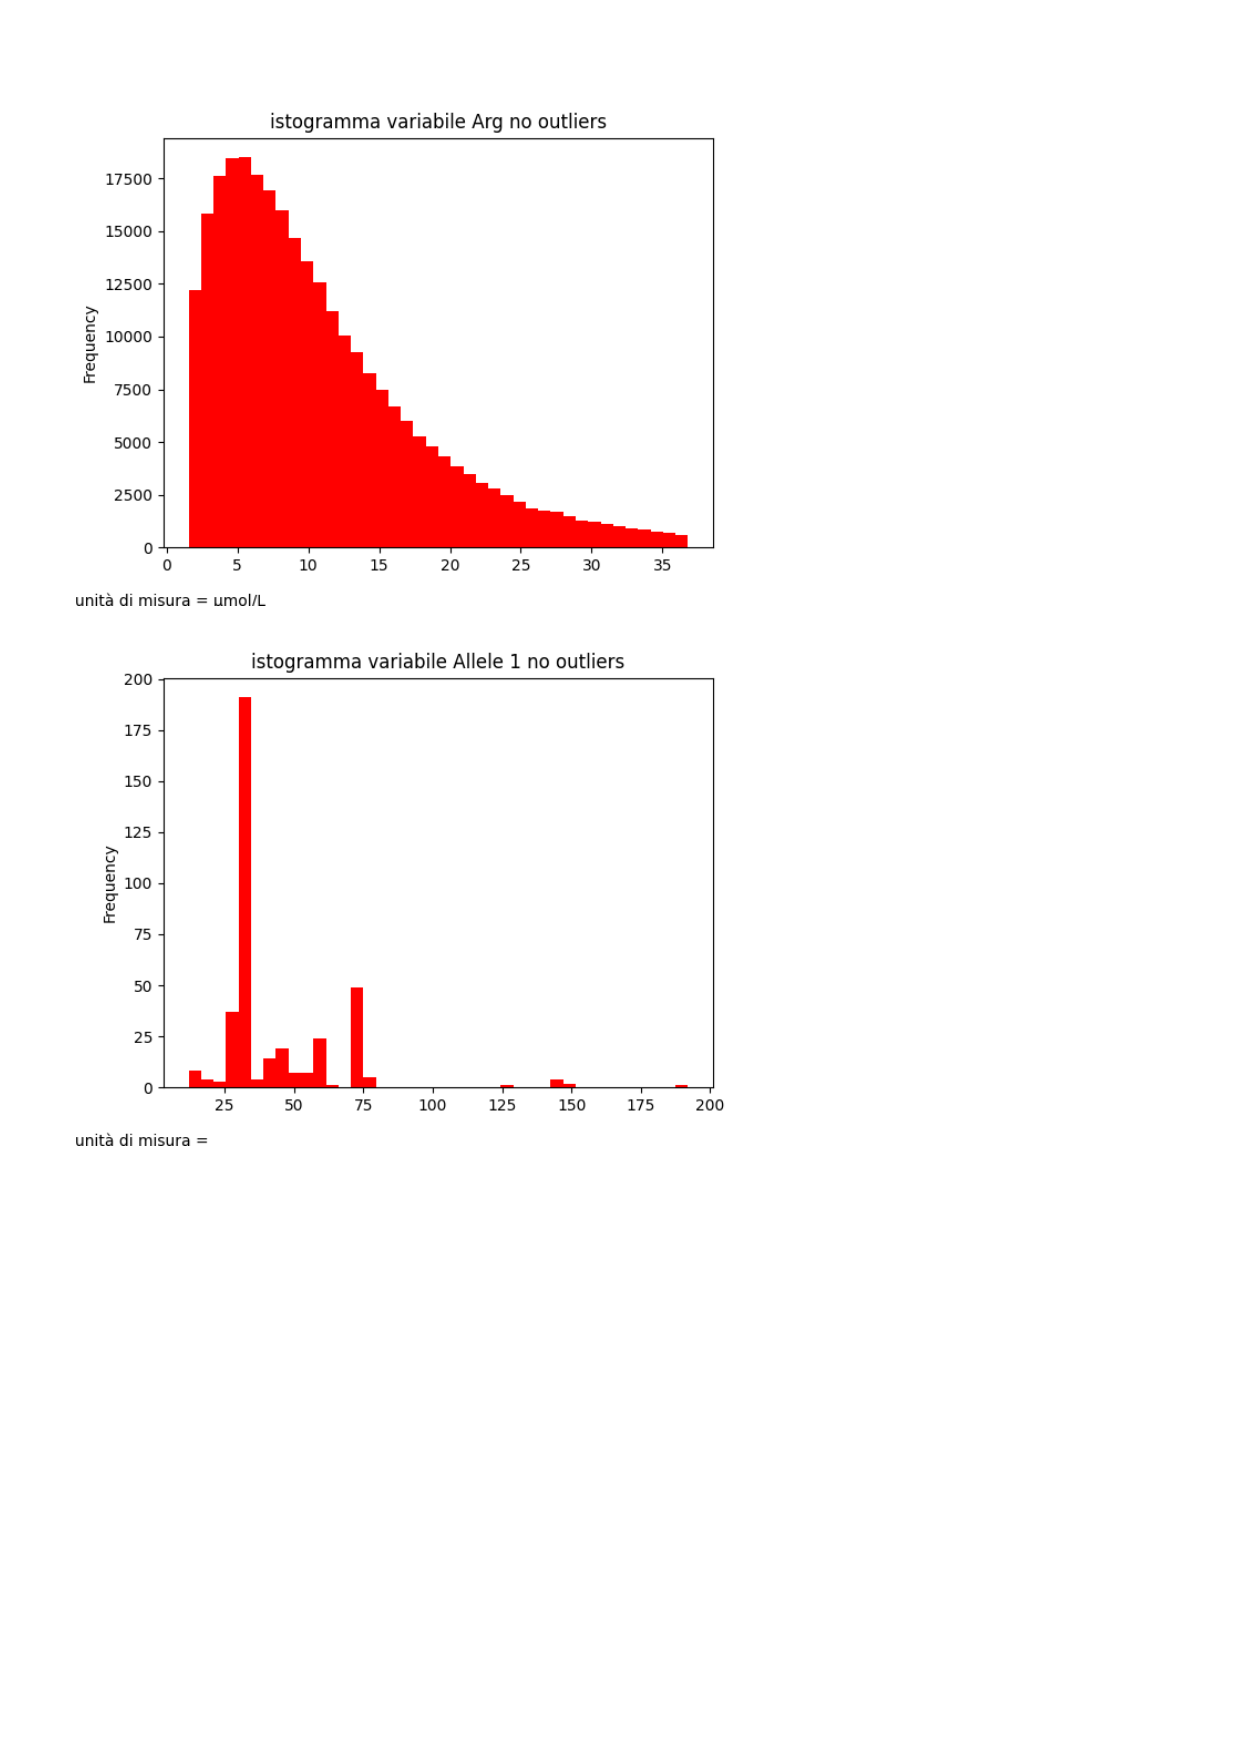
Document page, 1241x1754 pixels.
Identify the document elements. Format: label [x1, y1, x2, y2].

picture [75, 75, 784, 606]
picture [75, 614, 784, 1146]
